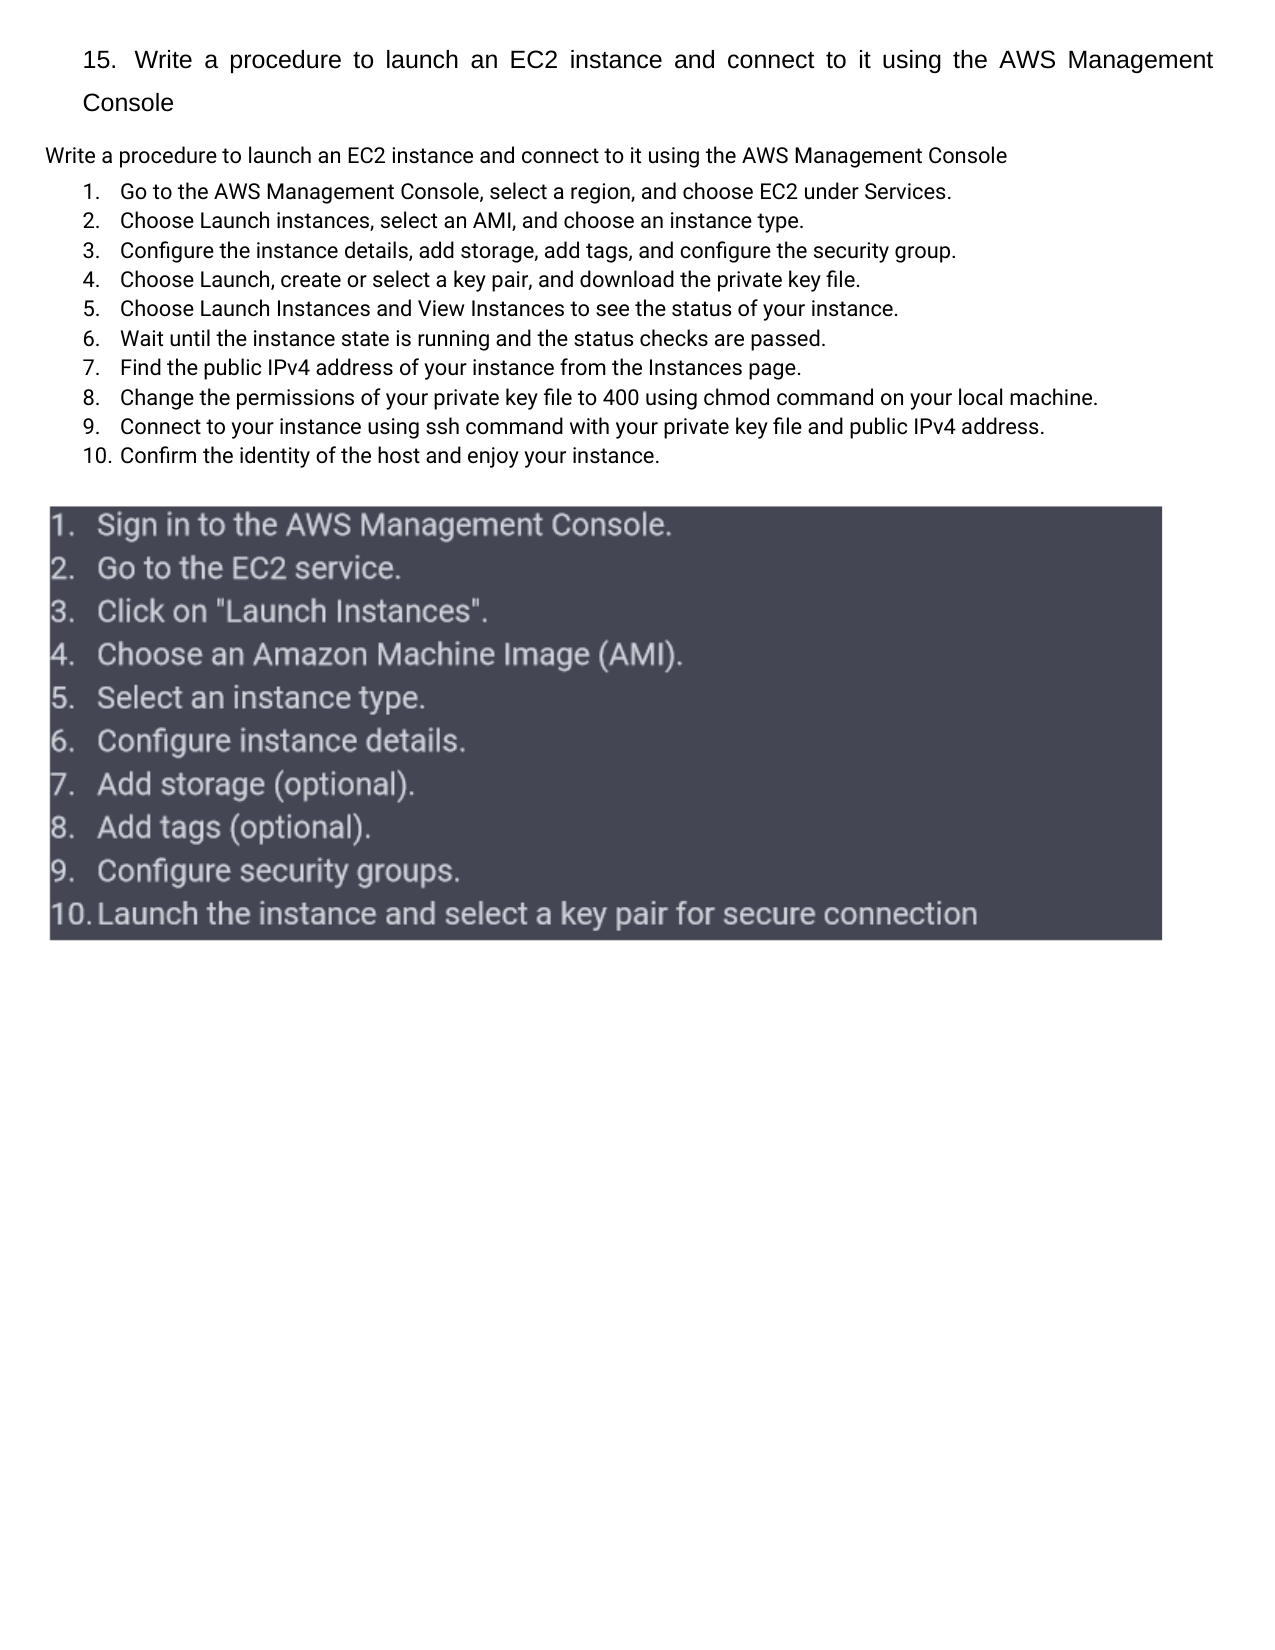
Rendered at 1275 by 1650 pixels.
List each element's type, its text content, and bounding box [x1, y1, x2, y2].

list Find the public IPv4 address of your instance from the Instances page. [82, 355, 1215, 381]
list Wait until the instance state is running and the status checks are passed. [82, 326, 1215, 351]
list Choose Launch instances, select an AMI, and choose an instance type. [82, 208, 1215, 234]
subtitle 15. Write a procedure to launch an EC2 instance and connect to it using the AWS Management Console [82, 45, 1215, 117]
list Change the permissions of your private key file to 400 using chmod command on your local machine. [82, 384, 1215, 410]
list Confirm the identity of the host and enjoy your instance. [82, 443, 1215, 469]
list Choose Launch, create or select a key pair, and download the private key file. [82, 267, 1215, 293]
list Go to the AWS Management Console, select a region, and choose EC2 under Services. [82, 179, 1215, 204]
list Connect to your instance using ssh command with your private key file and public IPv4 address. [82, 414, 1215, 439]
picture [45, 502, 1163, 942]
text Write a procedure to launch an EC2 instance and connect to it using the AWS Management Console [45, 144, 1215, 169]
list Configure the instance details, add storage, add tags, and configure the security group. [82, 238, 1215, 263]
list Choose Launch Instances and View Instances to see the status of your instance. [82, 296, 1215, 322]
